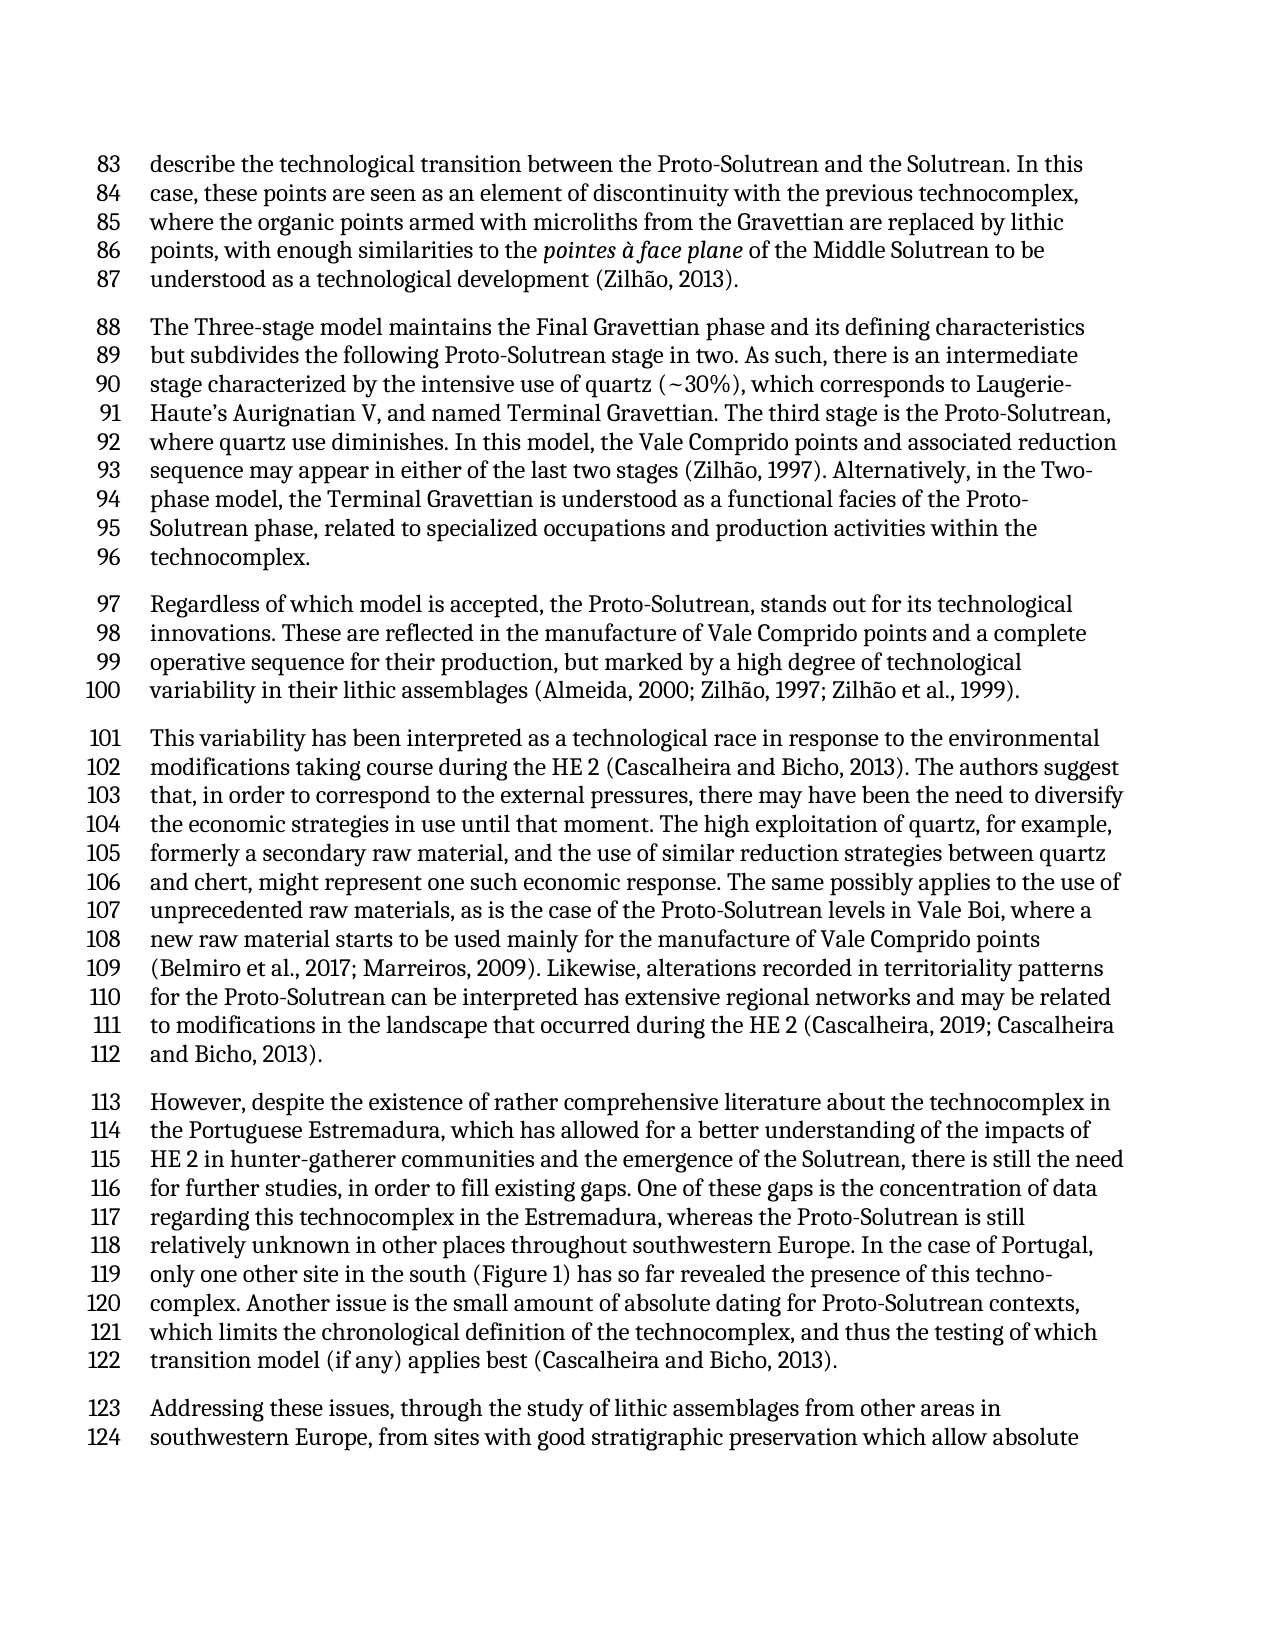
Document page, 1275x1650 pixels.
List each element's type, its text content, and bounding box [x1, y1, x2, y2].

text The Three-stage model maintains the Final Gravettian phase and its defining characteristics but subdivides the following Proto-Solutrean stage in two. As such, there is an intermediate stage characterized by the intensive use of quartz (~30%), which corresponds to Laugerie-Haute’s Aurignatian V, and named Terminal Gravettian. The third stage is the Proto-Solutrean, where quartz use diminishes. In this model, the Vale Comprido points and associated reduction sequence may appear in either of the last two stages (Zilhão, 1997). Alternatively, in the Two-phase model, the Terminal Gravettian is understood as a functional facies of the Proto-Solutrean phase, related to specialized occupations and production activities within the technocomplex. [150, 312, 1125, 571]
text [150, 150, 1125, 294]
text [150, 1394, 1125, 1451]
text Regardless of which model is accepted, the Proto-Solutrean, stands out for its technological innovations. These are reflected in the manufacture of Vale Comprido points and a complete operative sequence for their production, but marked by a high degree of technological variability in their lithic assemblages (Almeida, 2000; Zilhão, 1997; Zilhão et al., 1999). [150, 590, 1125, 705]
text This variability has been interpreted as a technological race in response to the environmental modifications taking course during the HE 2 (Cascalheira and Bicho, 2013). The authors suggest that, in order to correspond to the external pressures, there may have been the need to diversify the economic strategies in use until that moment. The high exploitation of quartz, for example, formerly a secondary raw material, and the use of similar reduction strategies between quartz and chert, might represent one such economic response. The same possibly applies to the use of unprecedented raw materials, as is the case of the Proto-Solutrean levels in Vale Boi, where a new raw material starts to be used mainly for the manufacture of Vale Comprido points (Belmiro et al., 2017; Marreiros, 2009). Likewise, alterations recorded in territoriality patterns for the Proto-Solutrean can be interpreted has extensive regional networks and may be related to modifications in the landscape that occurred during the HE 2 (Cascalheira, 2019; Cascalheira and Bicho, 2013). [150, 724, 1125, 1069]
text However, despite the existence of rather comprehensive literature about the technocomplex in the Portuguese Estremadura, which has allowed for a better understanding of the impacts of HE 2 in hunter-gatherer communities and the emergence of the Solutrean, there is still the need for further studies, in order to fill existing gaps. One of these gaps is the concentration of data regarding this technocomplex in the Estremadura, whereas the Proto-Solutrean is still relatively unknown in other places throughout southwestern Europe. In the case of Portugal, only one other site in the south (Figure 1) has so far revealed the presence of this techno-complex. Another issue is the small amount of absolute dating for Proto-Solutrean contexts, which limits the chronological definition of the technocomplex, and thus the testing of which transition model (if any) applies best (Cascalheira and Bicho, 2013). [150, 1087, 1125, 1375]
